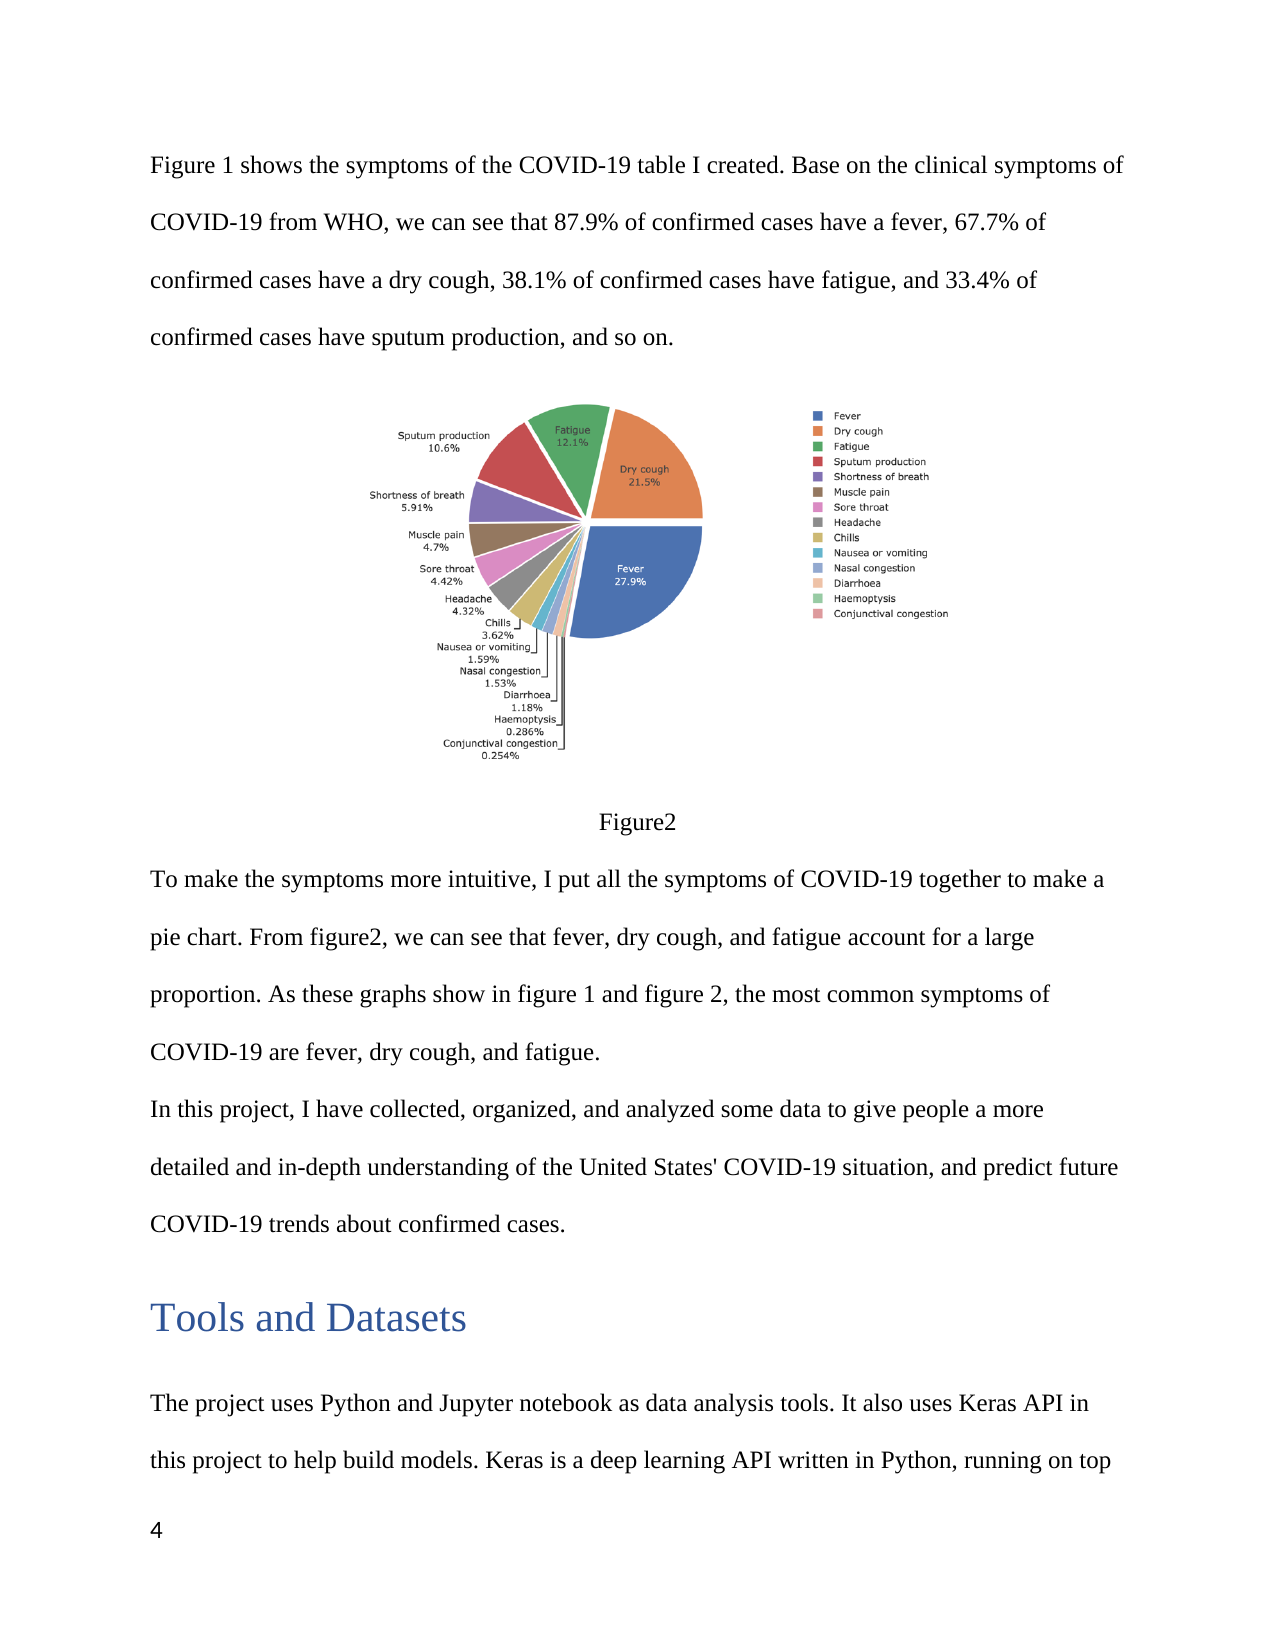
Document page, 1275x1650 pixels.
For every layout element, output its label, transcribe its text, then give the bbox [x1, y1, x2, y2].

text To make the symptoms more intuitive, I put all the symptoms of COVID-19 together to make a pie chart. From figure2, we can see that fever, dry cough, and fatigue account for a large proportion. As these graphs show in figure 1 and figure 2, the most common symptoms of COVID-19 are fever, dry cough, and fatigue. [150, 864, 1125, 1066]
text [150, 1388, 1125, 1474]
text Figure 1 shows the symptoms of the COVID-19 table I created. Base on the clinical symptoms of COVID-19 from WHO, we can see that 87.9% of confirmed cases have a fever, 67.7% of confirmed cases have a dry cough, 38.1% of confirmed cases have fatigue, and 33.4% of confirmed cases have sputum production, and so on. [150, 150, 1125, 351]
picture [311, 380, 964, 777]
text In this project, I have collected, organized, and analyzed some data to give people a more detailed and in-depth understanding of the United States' COVID-19 situation, and predict future COVID-19 trends about confirmed cases. [150, 1094, 1125, 1238]
text Figure2 [150, 807, 1125, 836]
subtitle Tools and Datasets [150, 1292, 1125, 1340]
